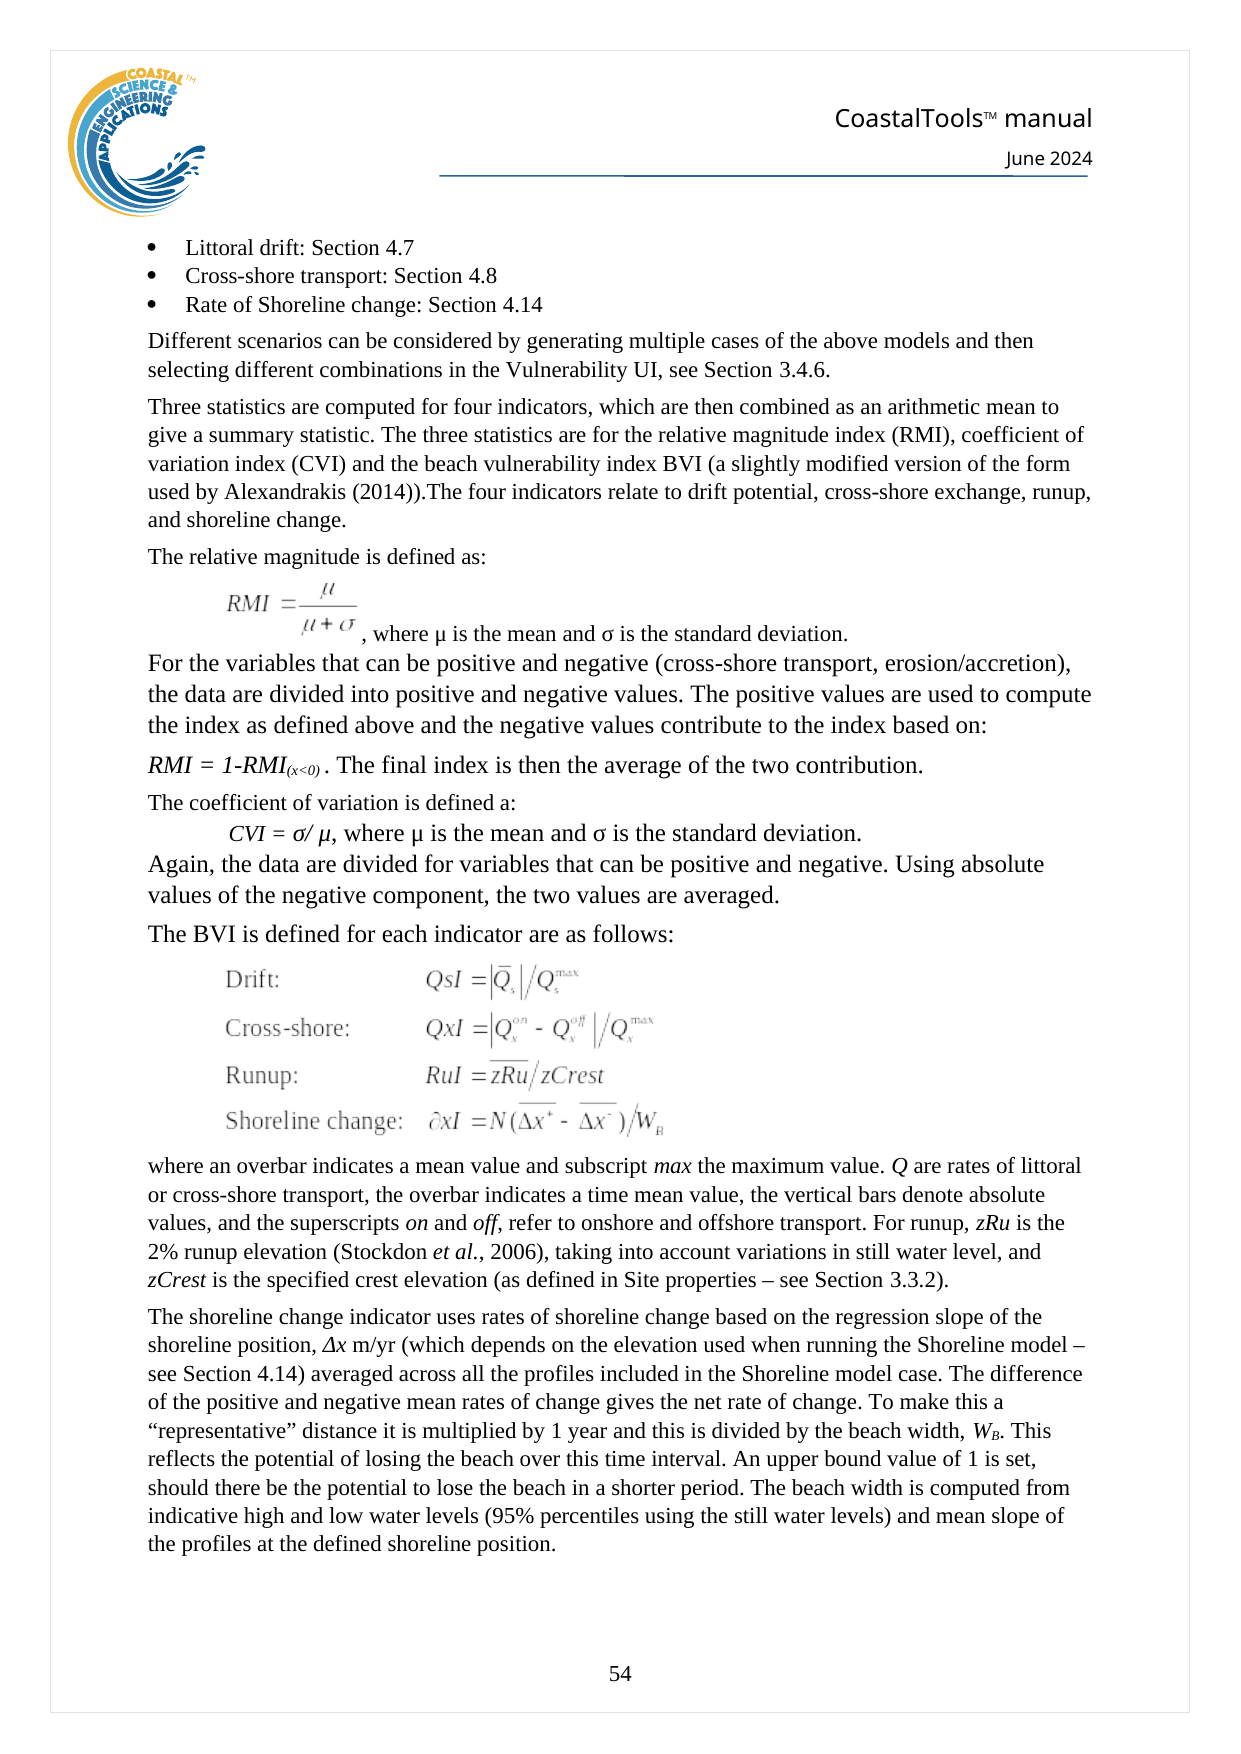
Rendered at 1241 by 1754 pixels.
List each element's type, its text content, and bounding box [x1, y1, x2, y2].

text The BVI is defined for each indicator are as follows: [148, 919, 1093, 948]
text Different scenarios can be considered by generating multiple cases of the above models and then selecting different combinations in the Vulnerability UI, see Section 3.4.6. [148, 327, 1093, 382]
text For the variables that can be positive and negative (cross-shore transport, erosion/accretion), the data are divided into positive and negative values. The positive values are used to compute the index as defined above and the negative values contribute to the index based on: [148, 648, 1093, 739]
list Littoral drift: Section 4.7 [148, 234, 1093, 260]
text where an overbar indicates a mean value and subscript max the maximum value. Q are rates of littoral or cross-shore transport, the overbar indicates a time mean value, the vertical bars denote absolute values, and the superscripts on and off, refer to onshore and offshore transport. For runup, zRu is the 2% runup elevation (Stockdon et al., 2006), taking into account variations in still water level, and zCrest is the specified crest elevation (as defined in Site properties – see Section 3.3.2). [148, 1152, 1093, 1292]
text The relative magnitude is defined as: [148, 543, 1093, 569]
text RMI = 1-RMI(x<0) . The final index is then the average of the two contribution. [148, 750, 1093, 779]
text CVI = σ/ μ, where μ is the mean and σ is the standard deviation. [148, 818, 1093, 847]
list Rate of Shoreline change: Section 4.14 [148, 291, 1093, 317]
text Again, the data are divided for variables that can be positive and negative. Using absolute values of the negative component, the two values are averaged. [148, 849, 1093, 909]
text Three statistics are computed for four indicators, which are then combined as an arithmetic mean to give a summary statistic. The three statistics are for the relative magnitude index (RMI), coefficient of variation index (CVI) and the beach vulnerability index BVI (a slightly modified version of the form used by Alexandrakis (2014)).The four indicators relate to drift potential, cross-shore exchange, runup, and shoreline change. [148, 393, 1093, 533]
text The coefficient of variation is defined a: [148, 789, 1093, 816]
text , where μ is the mean and σ is the standard deviation. [148, 572, 1093, 646]
text The shoreline change indicator uses rates of shoreline change based on the regression slope of the shoreline position, Δx m/yr (which depends on the elevation used when running the Shoreline model – see Section 4.14) averaged across all the profiles included in the Shoreline model case. The difference of the positive and negative mean rates of change gives the net rate of change. To make this a “representative” distance it is multiplied by 1 year and this is divided by the beach width, WB. This reflects the potential of losing the beach over this time interval. An upper bound value of 1 is set, should there be the potential to lose the beach in a shorter period. The beach width is computed from indicative high and low water levels (95% percentiles using the still water levels) and mean slope of the profiles at the defined shoreline position. [148, 1303, 1093, 1557]
list Cross-shore transport: Section 4.8 [148, 262, 1093, 289]
